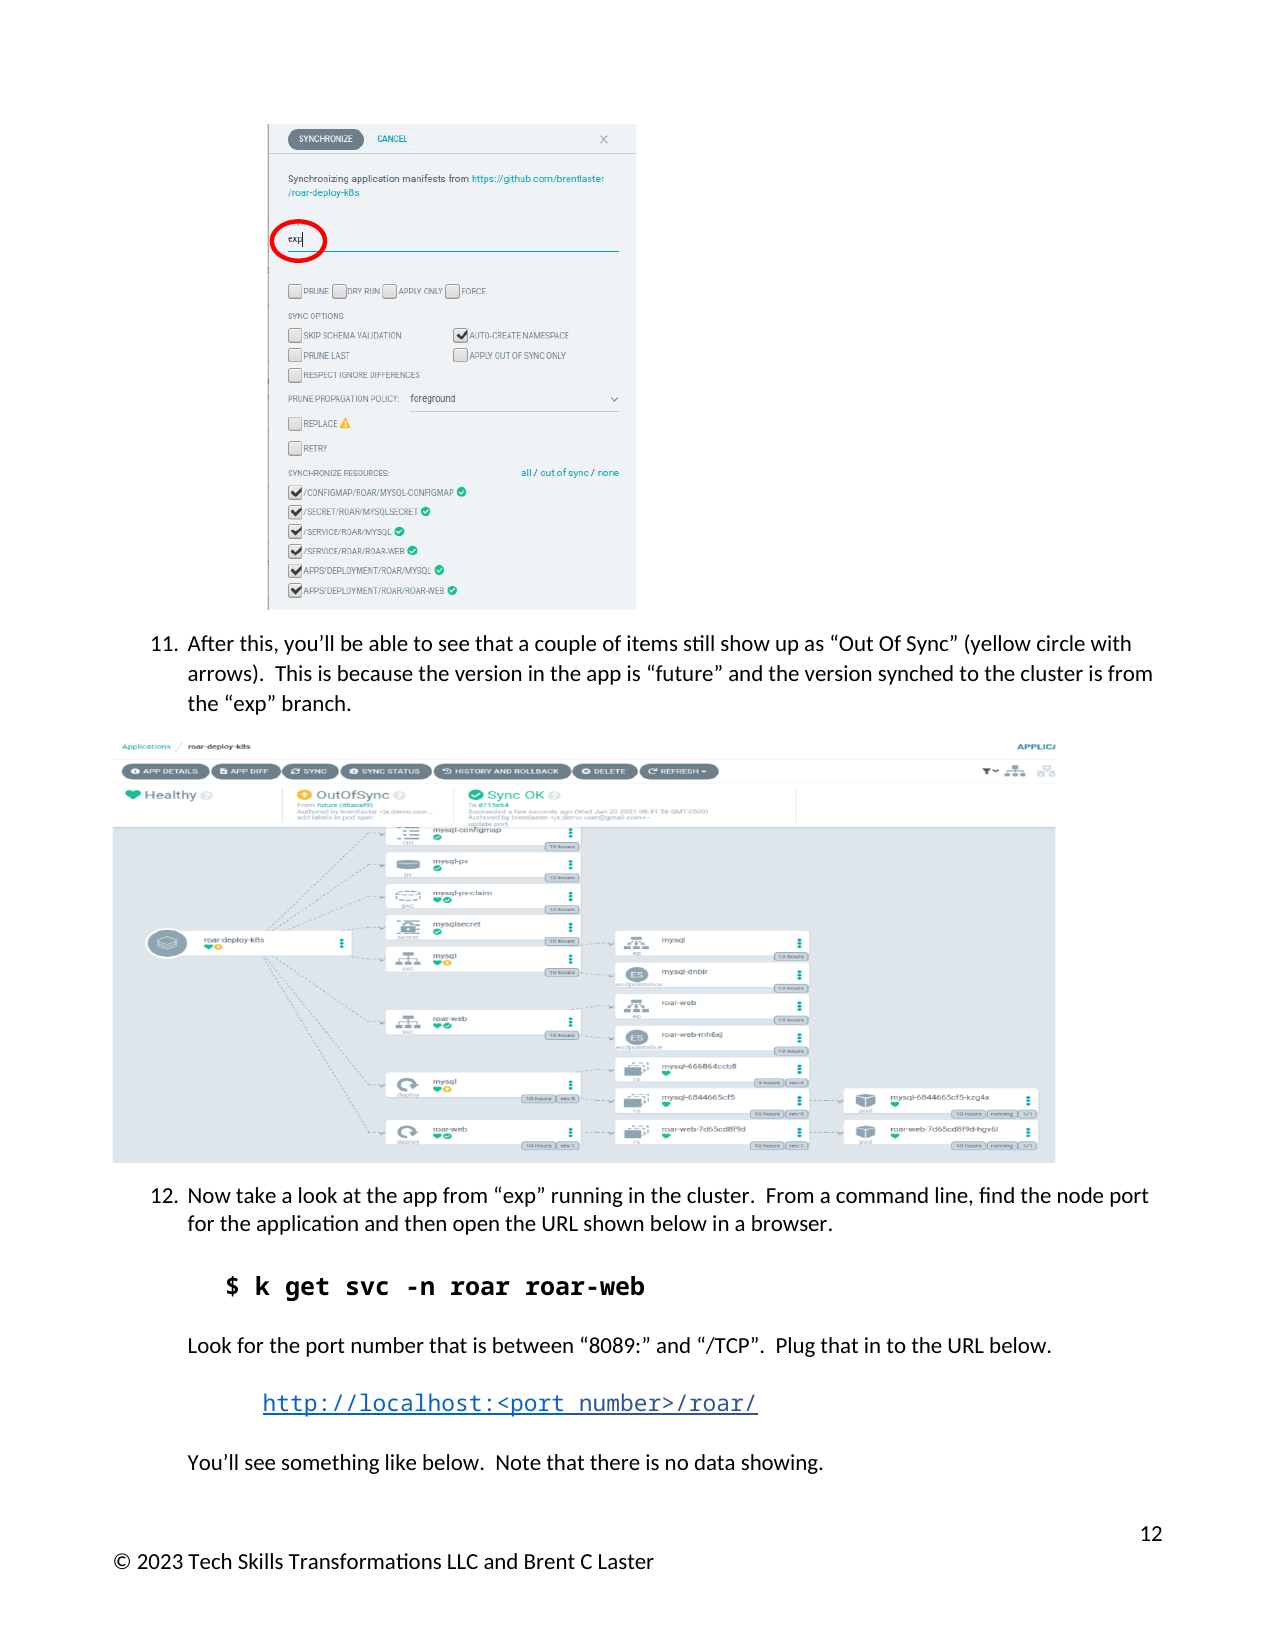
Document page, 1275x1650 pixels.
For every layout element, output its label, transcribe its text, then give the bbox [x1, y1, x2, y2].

text Look for the port number that is between “8089:” and “/TCP”. Plug that in to the URL below. [187, 1331, 1162, 1359]
text $ k get svc -n roar roar-web [225, 1269, 1162, 1303]
list You’ll see something like below. Note that there is no data showing. [187, 1448, 1162, 1476]
picture [112, 736, 1056, 1163]
text http://localhost:<port number>/roar/ [262, 1387, 1162, 1418]
list Now take a look at the app from “exp” running in the cluster. From a command line, find the node port for the application and then open the URL shown below in a browser. [150, 1182, 1162, 1238]
list After this, you’ll be able to see that a couple of items still show up as “Out Of Sync” (yellow circle with arrows). This is because the version in the app is “future” and the version synched to the cluster is from the “exp” branch. [150, 629, 1162, 717]
picture [267, 124, 637, 610]
